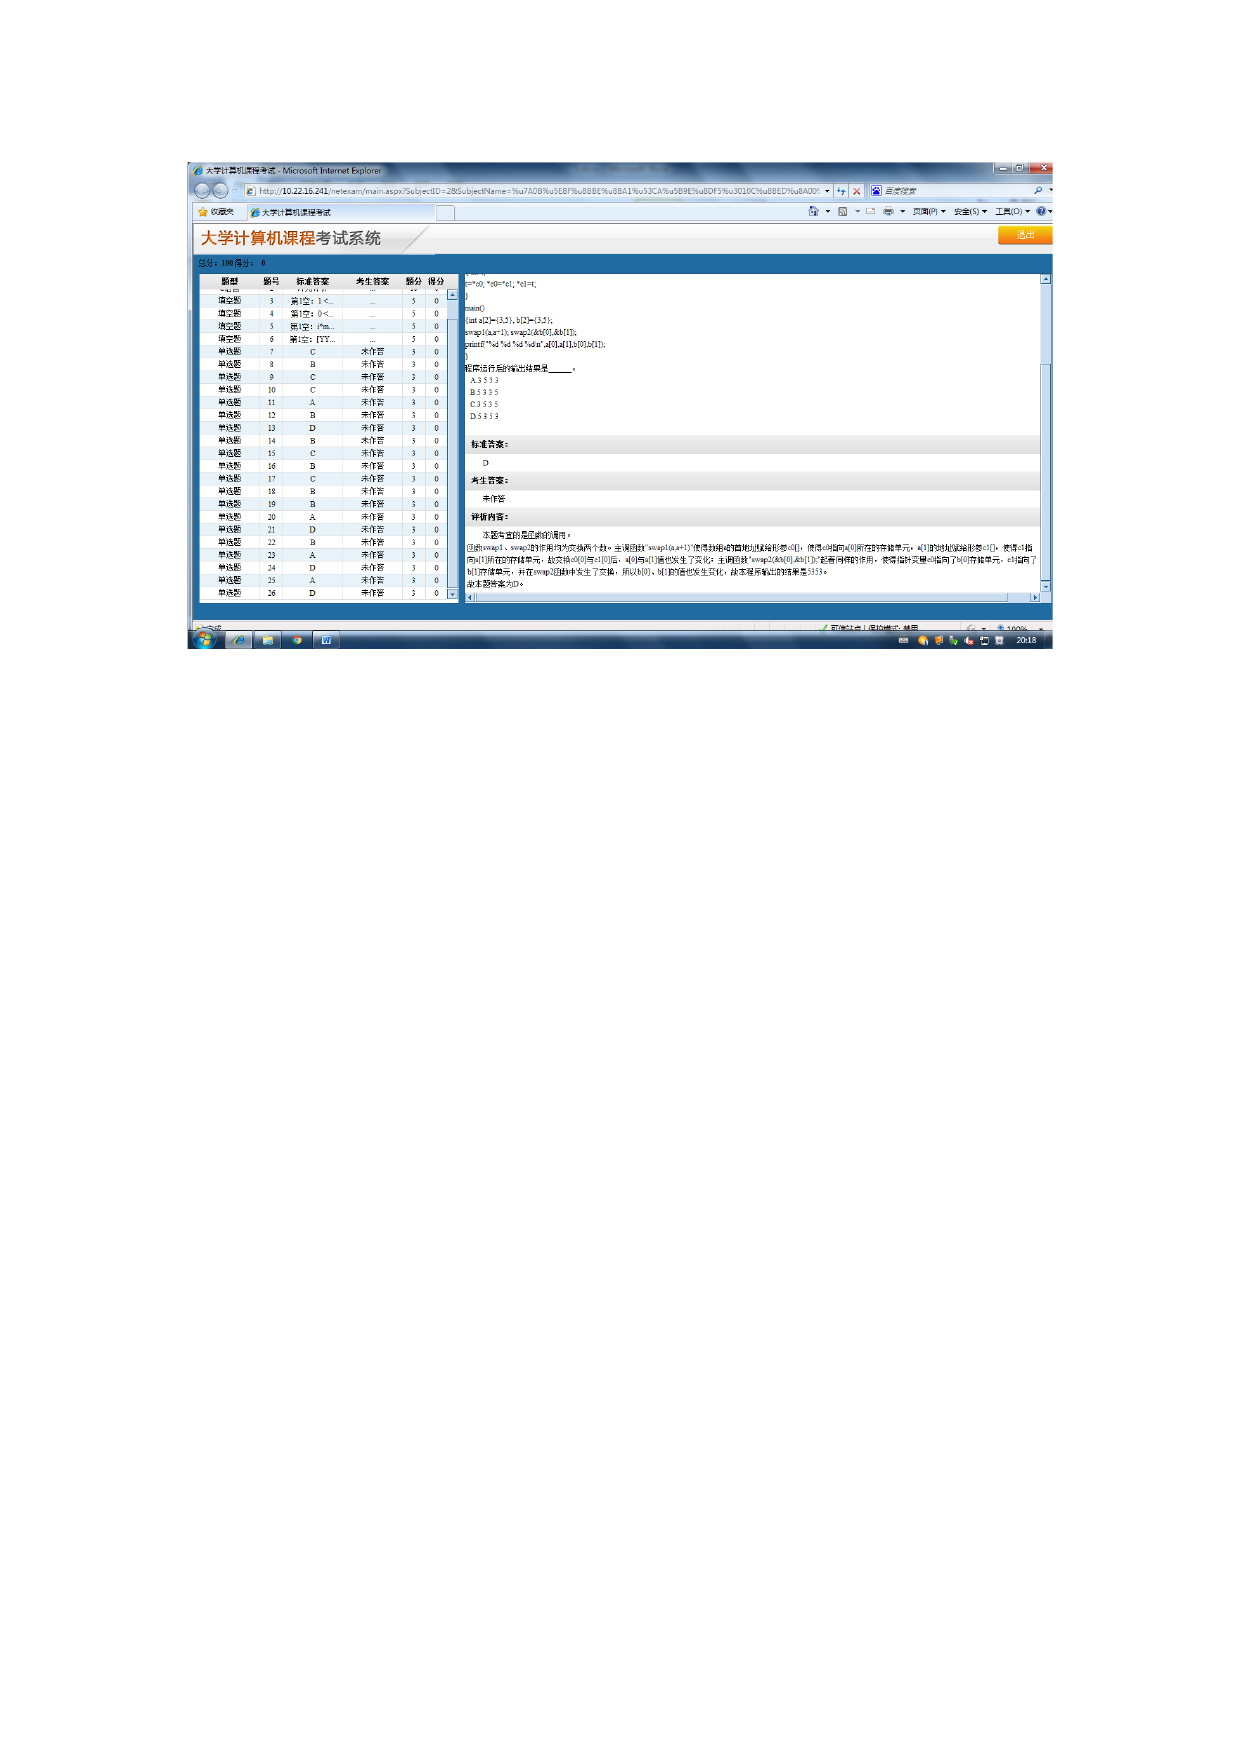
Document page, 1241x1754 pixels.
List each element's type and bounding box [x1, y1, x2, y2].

picture [187, 162, 1053, 649]
